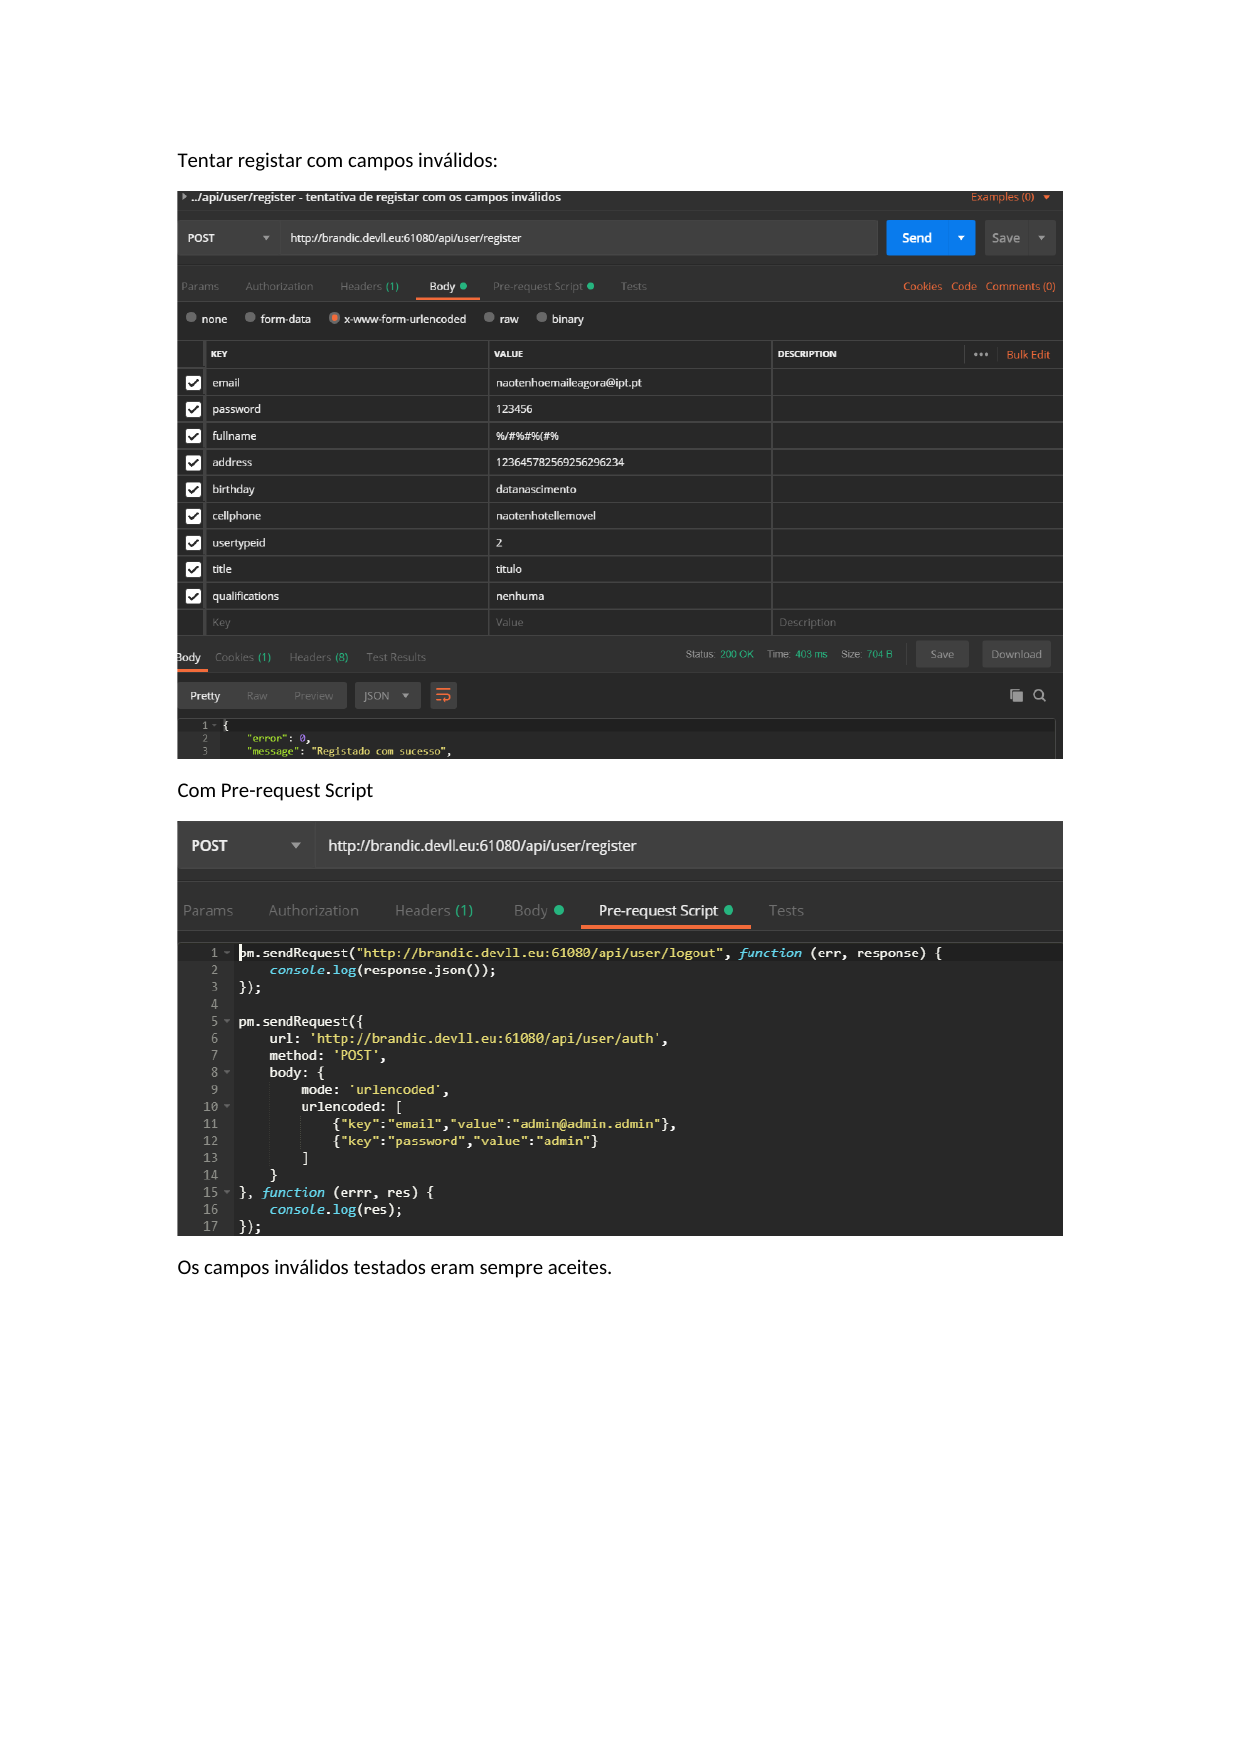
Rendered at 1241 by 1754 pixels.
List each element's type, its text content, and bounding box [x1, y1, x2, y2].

text Tentar registar com campos inválidos: [177, 148, 1063, 173]
text Com Pre-request Script [177, 777, 1063, 803]
picture [177, 821, 1063, 1236]
picture [177, 191, 1063, 759]
text Os campos inválidos testados eram sempre aceites. [177, 1254, 1063, 1280]
